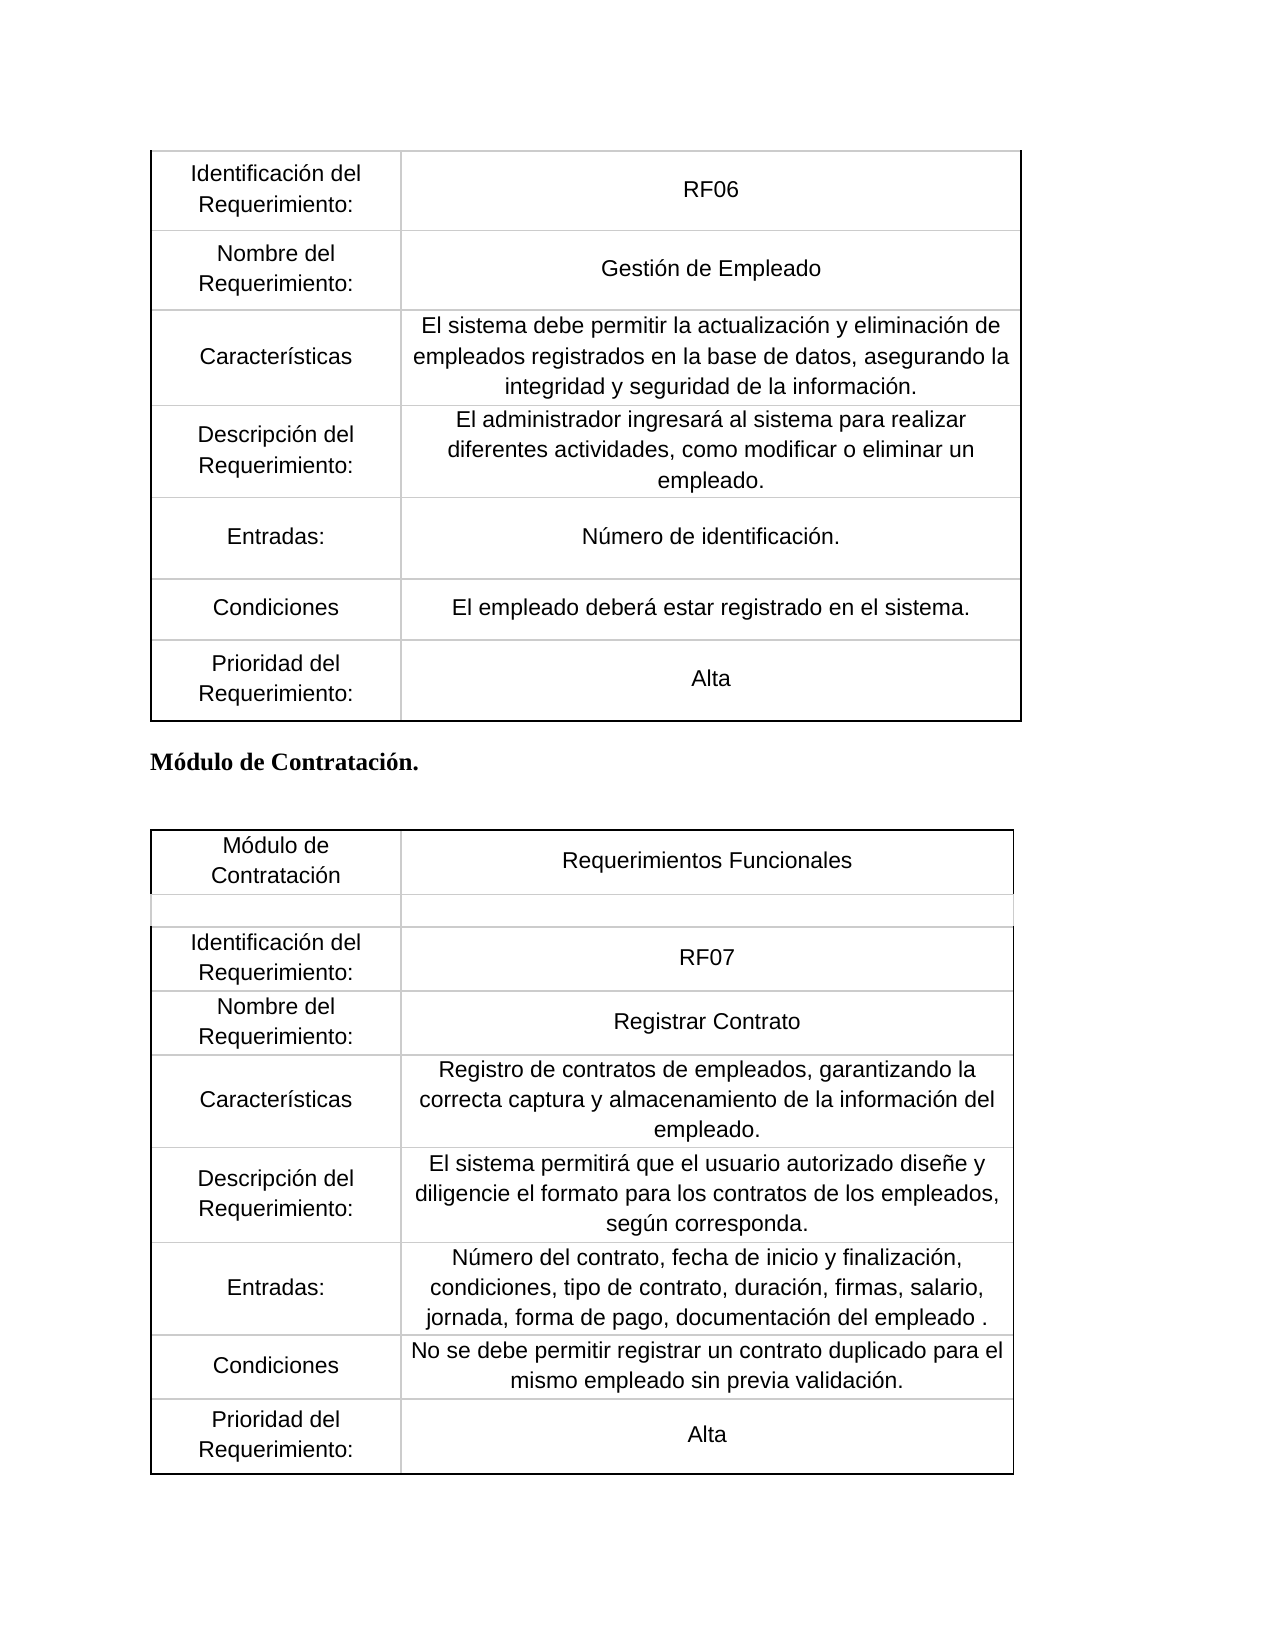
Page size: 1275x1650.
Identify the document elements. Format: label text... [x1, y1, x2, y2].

text Módulo de Contratación. [150, 747, 1125, 776]
